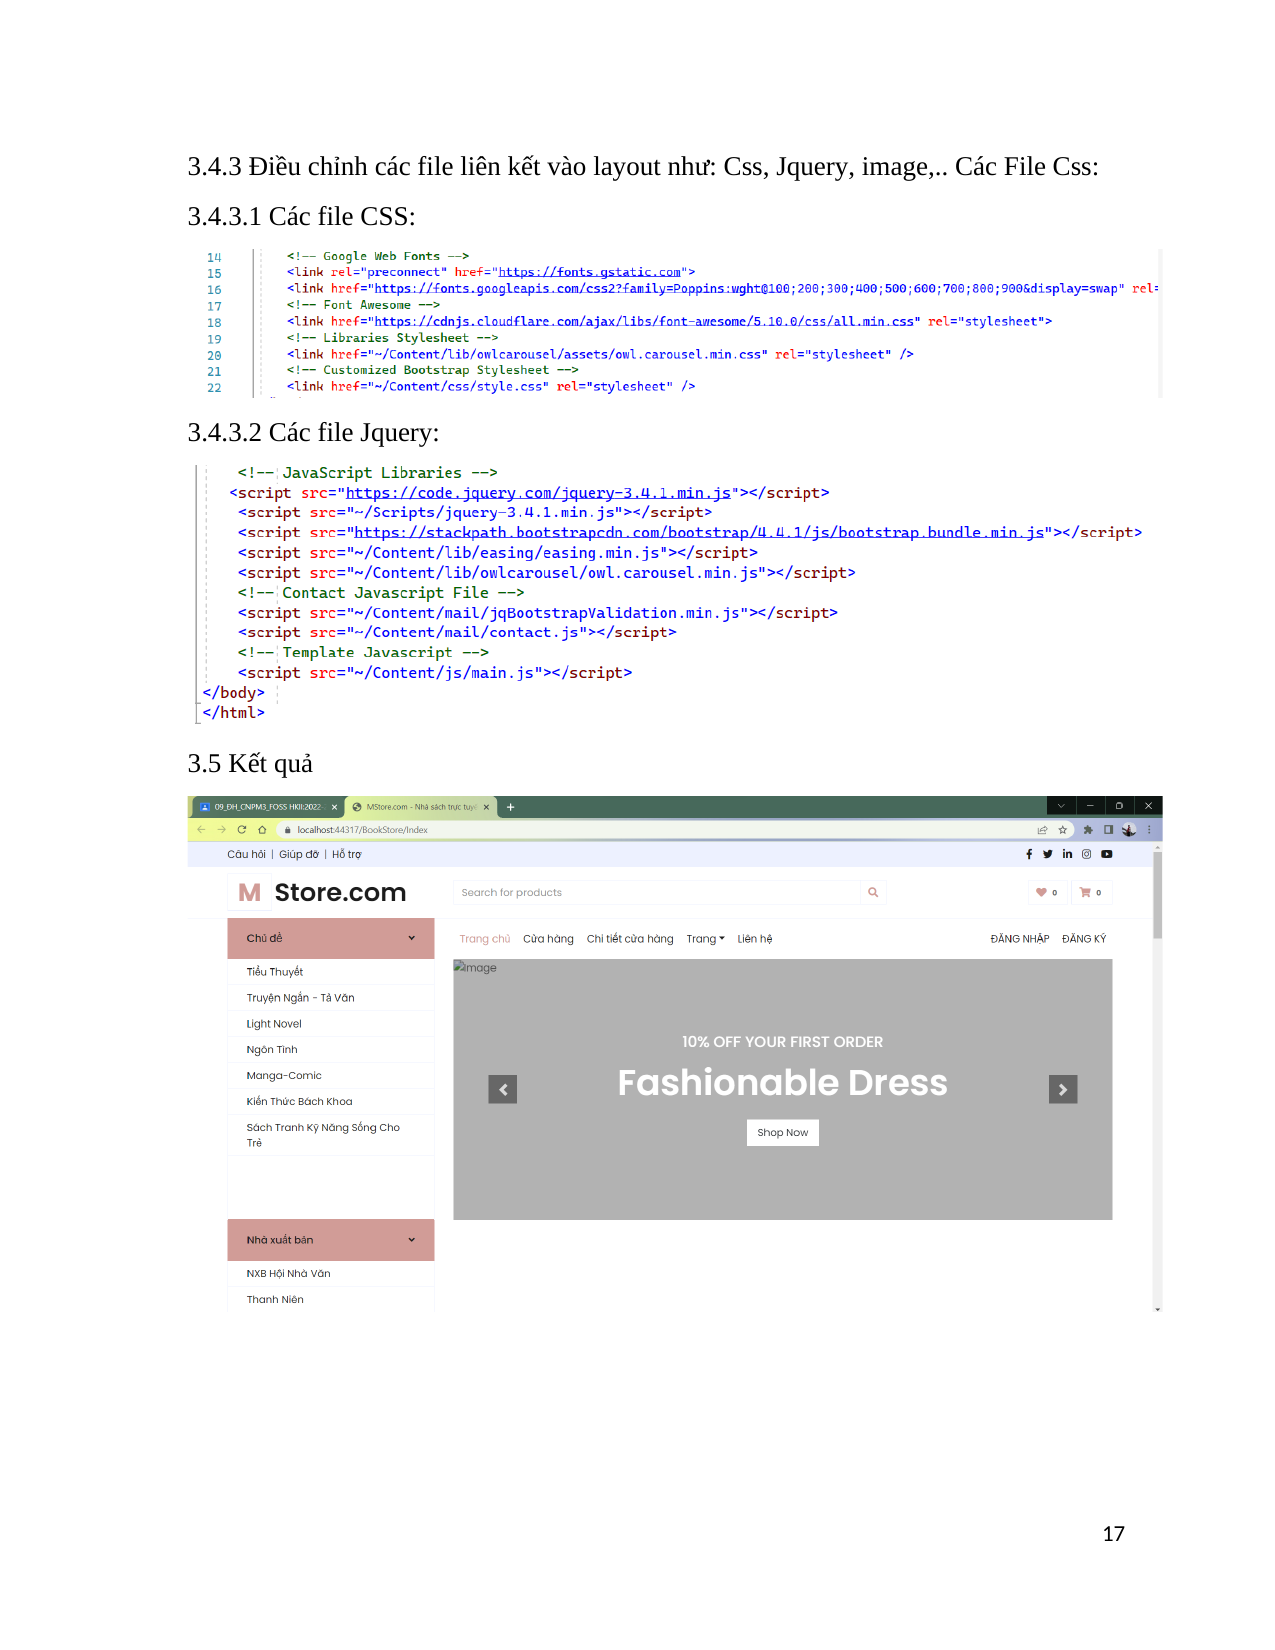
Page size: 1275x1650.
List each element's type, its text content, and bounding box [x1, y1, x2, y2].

text 3.4.3.1 Các file CSS: [187, 199, 1125, 231]
text 3.4.3.2 Các file Jquery: [187, 416, 1125, 447]
text 3.4.3 Điều chỉnh các file liên kết vào layout như: Css, Jquery, image,.. Các File Css: [187, 150, 1125, 181]
picture [187, 796, 1163, 1312]
picture [187, 465, 1163, 729]
picture [187, 249, 1163, 398]
text 3.5 Kết quả [187, 747, 1125, 778]
